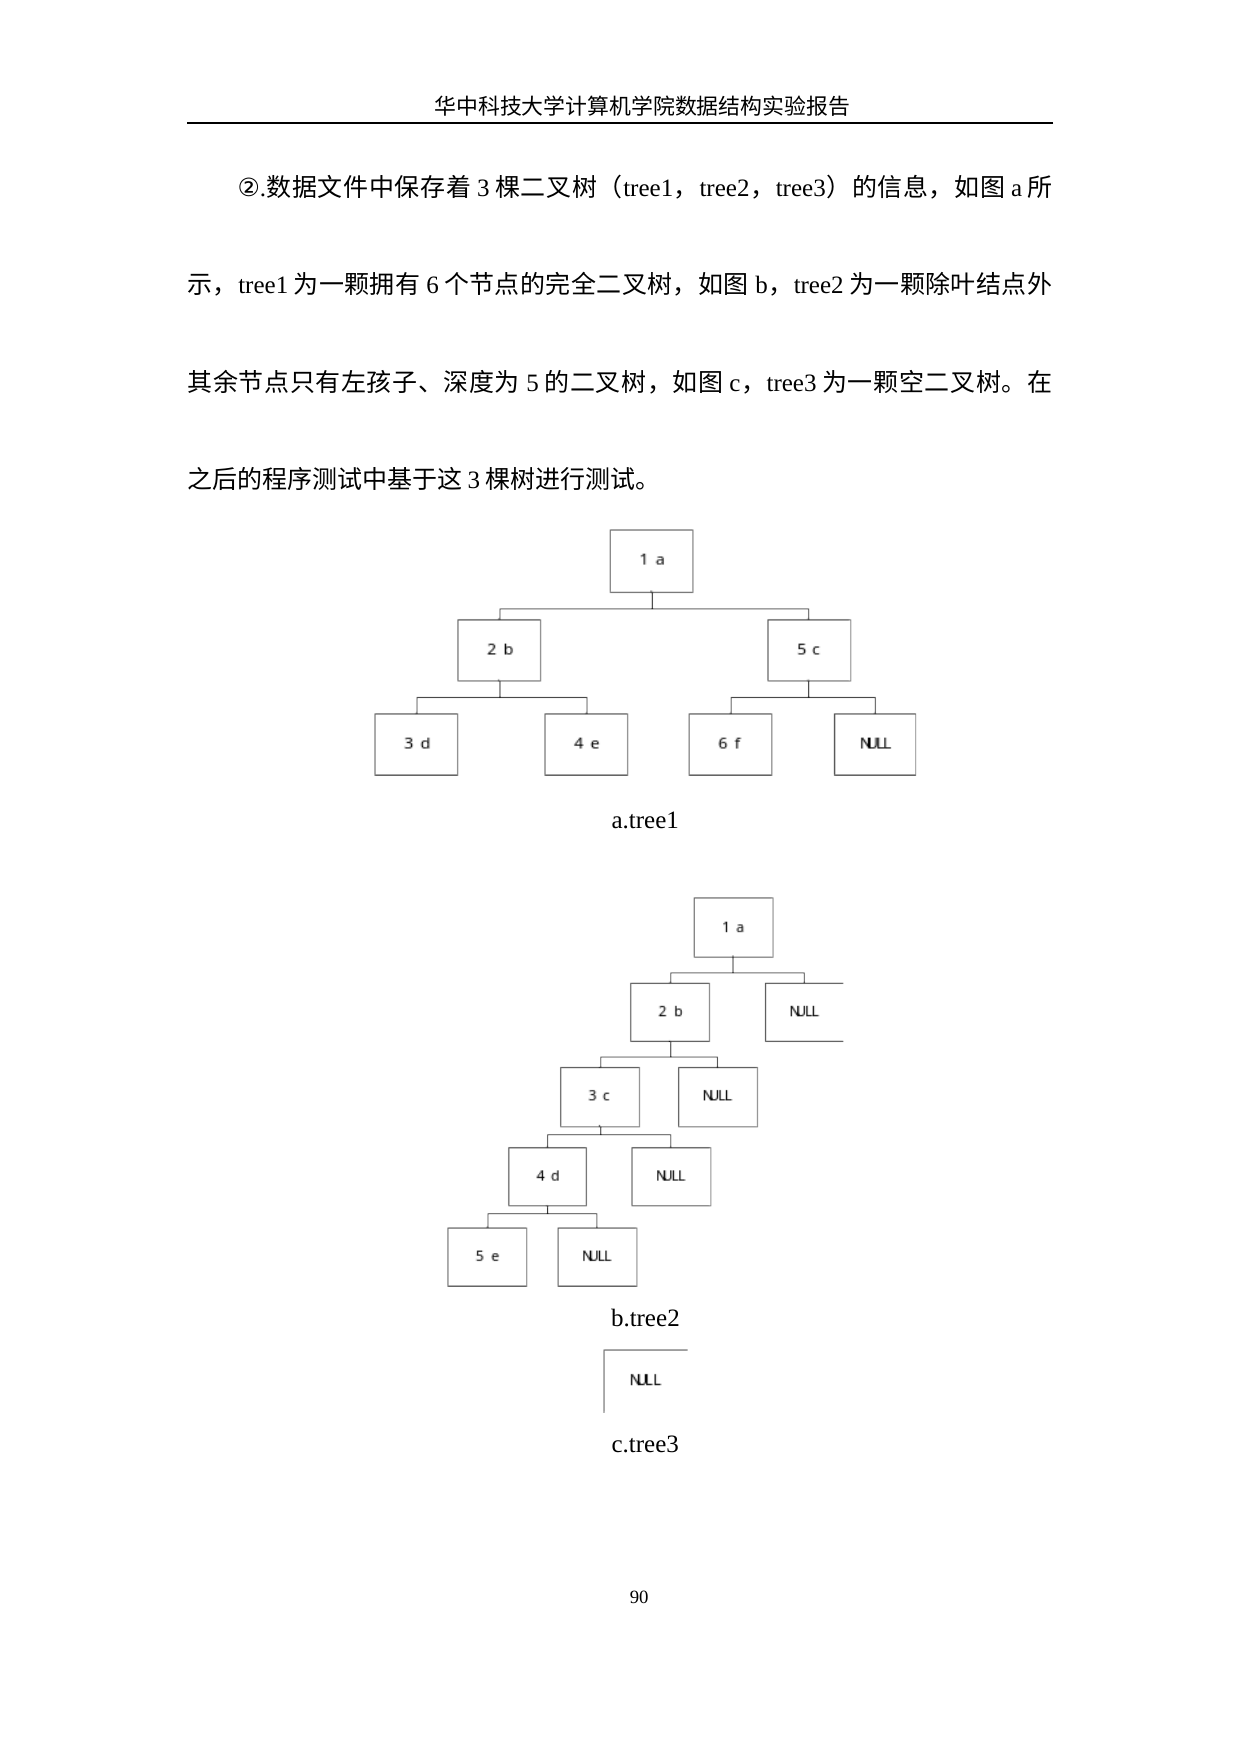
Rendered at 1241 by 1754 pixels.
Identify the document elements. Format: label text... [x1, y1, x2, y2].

text a.tree1 [187, 803, 1053, 836]
text .数据文件中保存着3棵二叉树（tree1，tree2，tree3）的信息，如图a所示，tree1为一颗拥有6个节点的完全二叉树，如图b，tree2为一颗除叶结点外其余节点只有左孩子、深度为5的二叉树，如图c，tree3为一颗空二叉树。在之后的程序测试中基于这3棵树进行测试。 [187, 153, 1053, 511]
text b.tree2 [187, 1301, 1053, 1334]
text c.tree3 [187, 1427, 1053, 1460]
